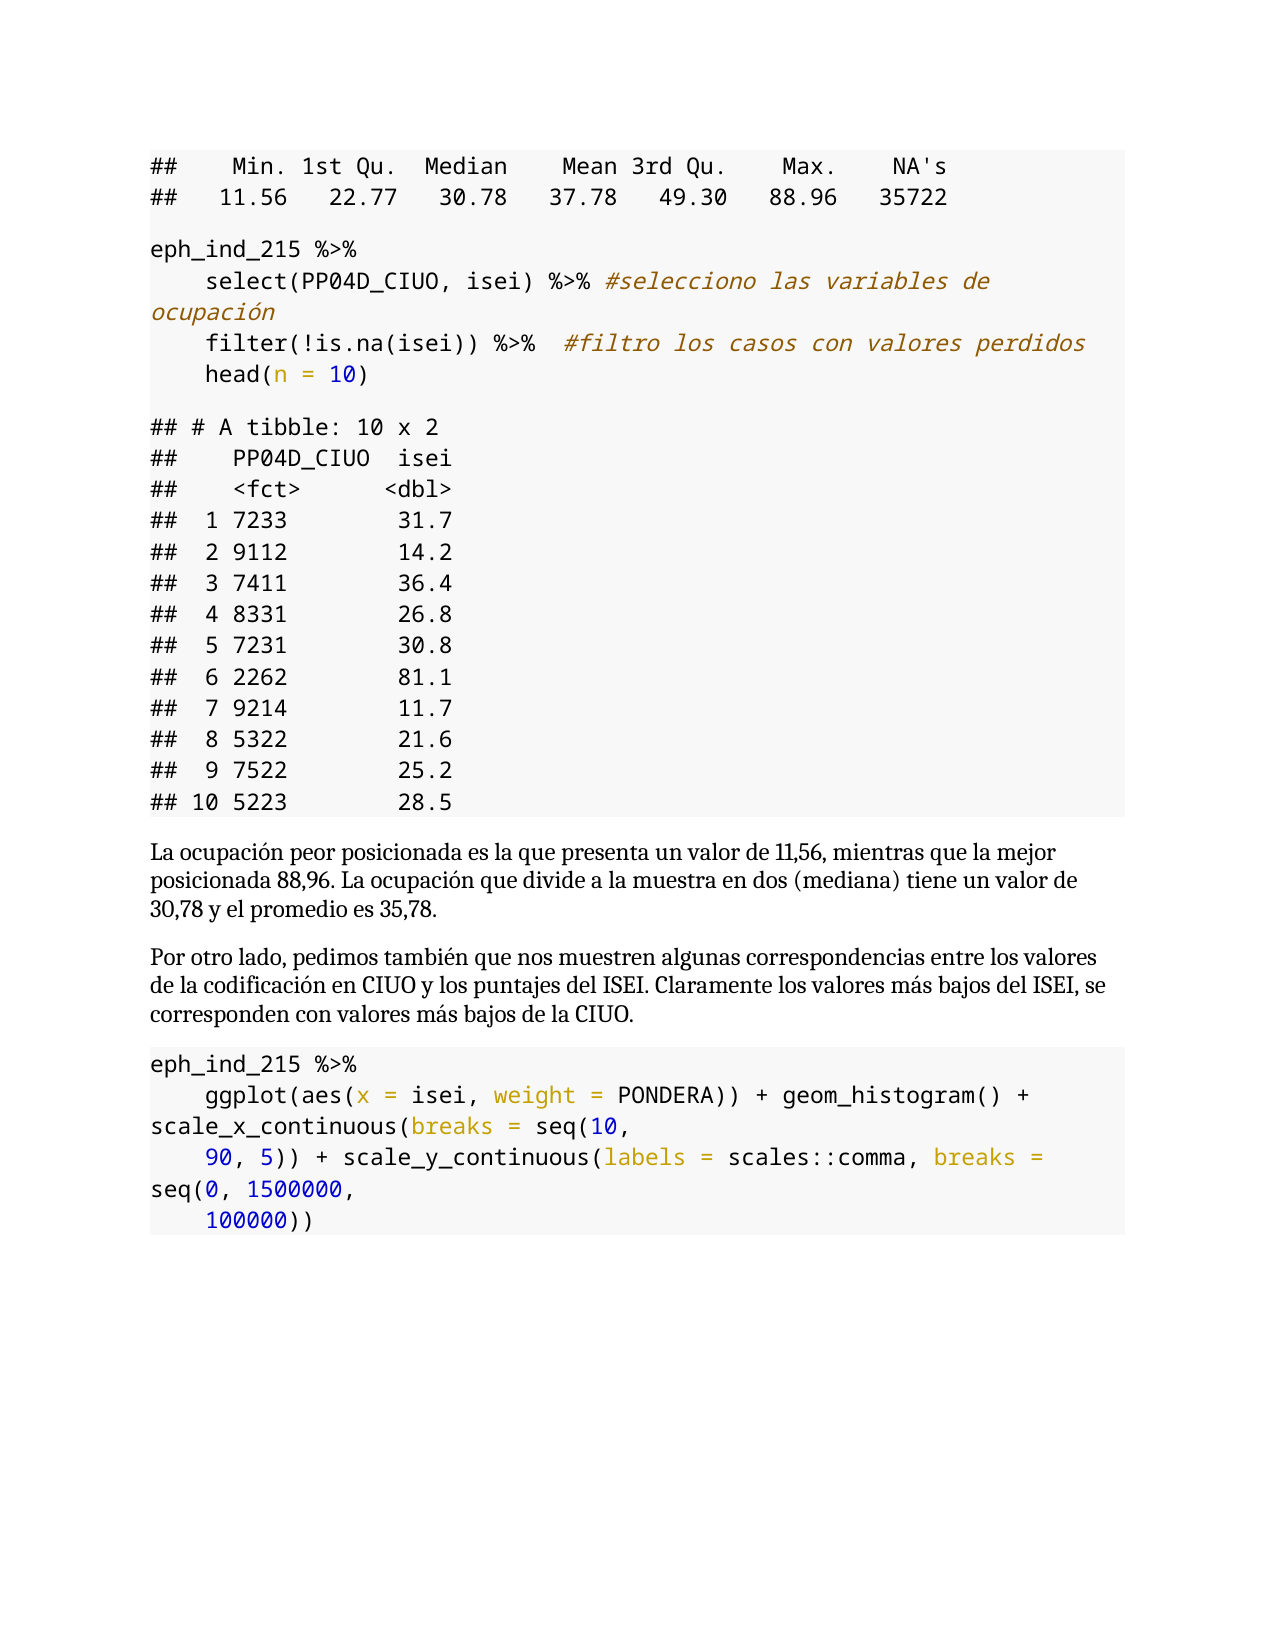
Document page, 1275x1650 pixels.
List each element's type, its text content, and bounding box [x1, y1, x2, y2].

text eph_ind_215 %>% ggplot(aes(x = isei, weight = PONDERA)) + geom_histogram() + scale_x_continuous(breaks = seq(10, 90, 5)) + scale_y_continuous(labels = scales::comma, breaks = seq(0, 1500000, 100000)) [150, 1047, 1125, 1235]
text ## # A tibble: 10 x 2 ## PP04D_CIUO isei ## <fct> <dbl> ## 1 7233 31.7 ## 2 9112 14.2 ## 3 7411 36.4 ## 4 8331 26.8 ## 5 7231 30.8 ## 6 2262 81.1 ## 7 9214 11.7 ## 8 5322 21.6 ## 9 7522 25.2 ## 10 5223 28.5 [150, 410, 1125, 817]
text ## Min. 1st Qu. Median Mean 3rd Qu. Max. NA's ## 11.56 22.77 30.78 37.78 49.30 88.96 35722 [150, 150, 1125, 212]
text eph_ind_215 %>% select(PP04D_CIUO, isei) %>% #selecciono las variables de ocupación filter(!is.na(isei)) %>% #filtro los casos con valores perdidos head(n = 10) [150, 233, 1125, 389]
text La ocupación peor posicionada es la que presenta un valor de 11,56, mientras que la mejor posicionada 88,96. La ocupación que divide a la muestra en dos (mediana) tiene un valor de 30,78 y el promedio es 35,78. [150, 837, 1125, 924]
text Por otro lado, pedimos también que nos muestren algunas correspondencias entre los valores de la codificación en CIUO y los puntajes del ISEI. Claramente los valores más bajos del ISEI, se corresponden con valores más bajos de la CIUO. [150, 942, 1125, 1029]
